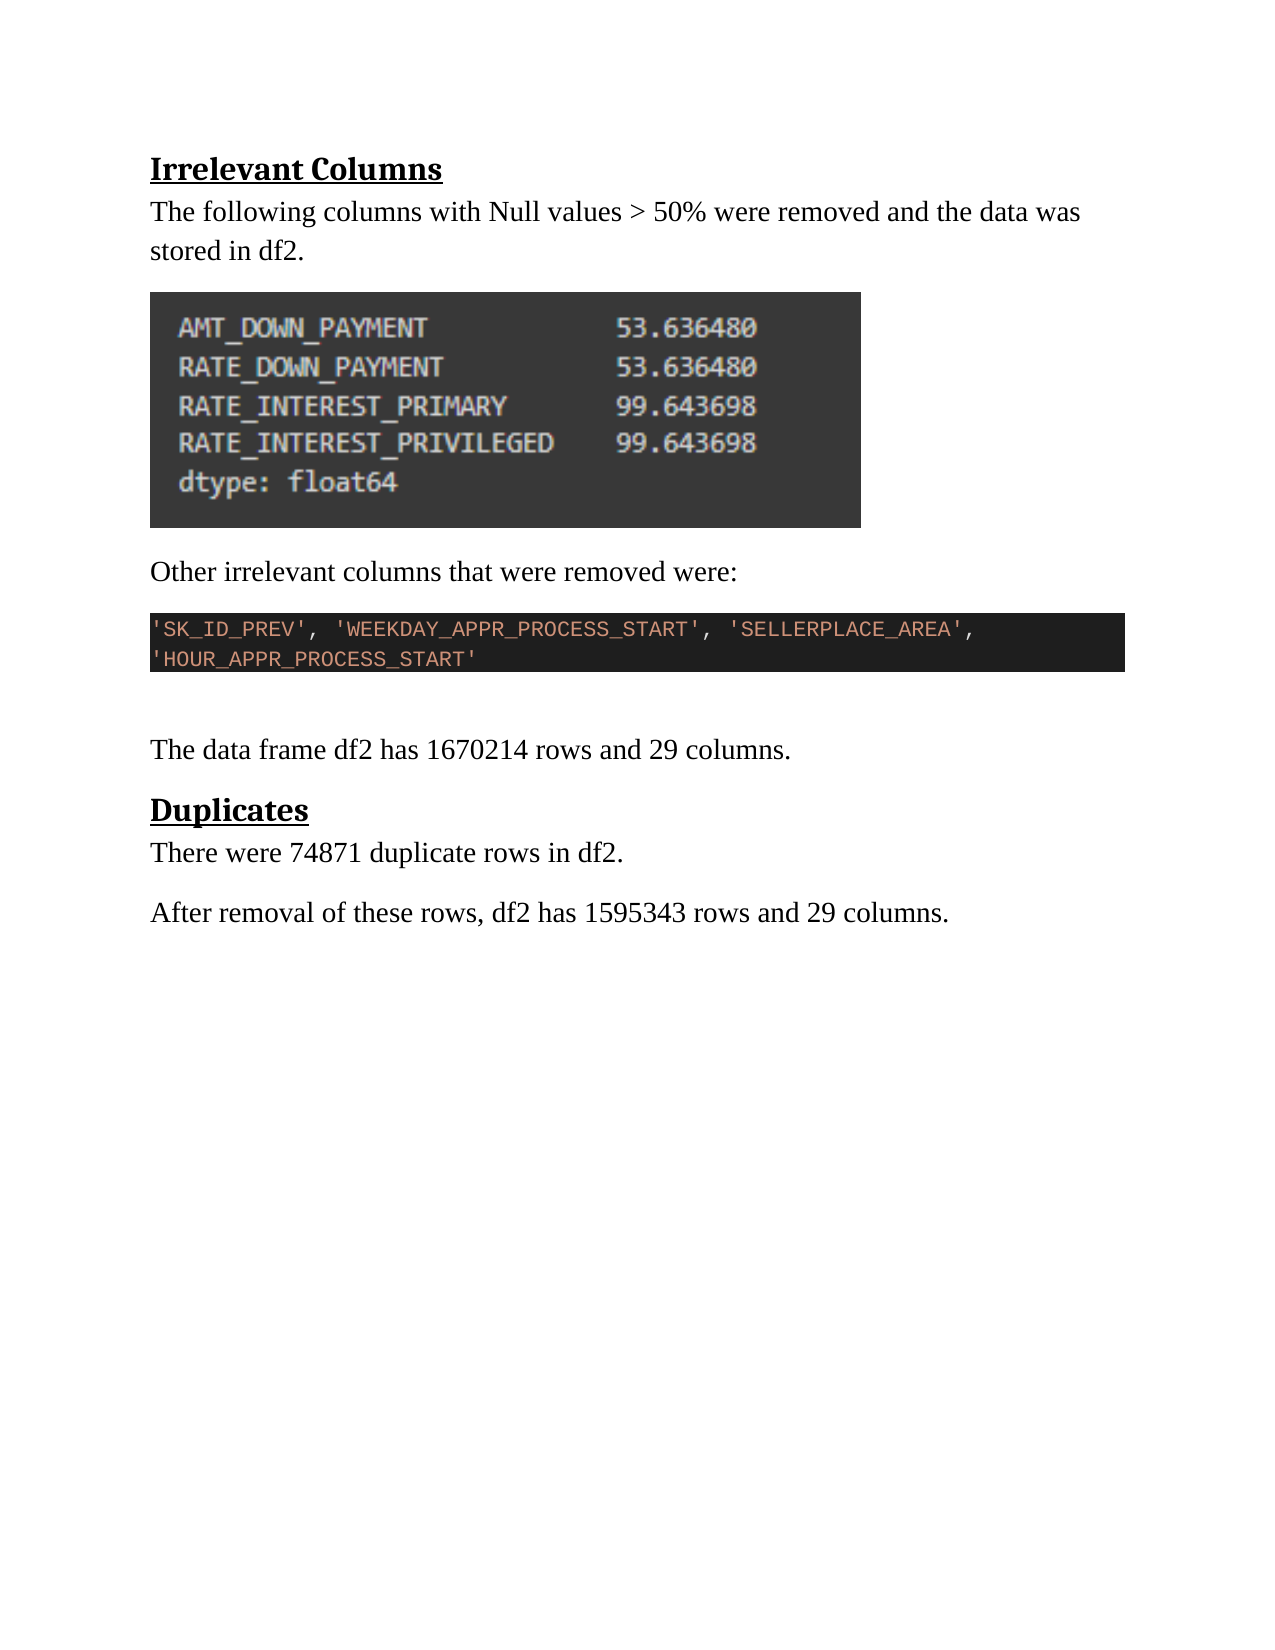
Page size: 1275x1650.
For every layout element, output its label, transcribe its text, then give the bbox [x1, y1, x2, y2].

text There were 74871 duplicate rows in df2. [150, 835, 1125, 869]
text The following columns with Null values > 50% were removed and the data was stored in df2. [150, 194, 1125, 266]
picture [150, 292, 861, 528]
text 'SK_ID_PREV', 'WEEKDAY_APPR_PROCESS_START', 'SELLERPLACE_AREA', 'HOUR_APPR_PROCESS_START' [150, 613, 1125, 672]
subtitle Irrelevant Columns [150, 150, 1125, 188]
subtitle Duplicates [150, 791, 1125, 829]
text After removal of these rows, df2 has 1595343 rows and 29 columns. [150, 895, 1125, 928]
text Other irrelevant columns that were removed were: [150, 554, 1125, 587]
text The data frame df2 has 1670214 rows and 29 columns. [150, 732, 1125, 765]
